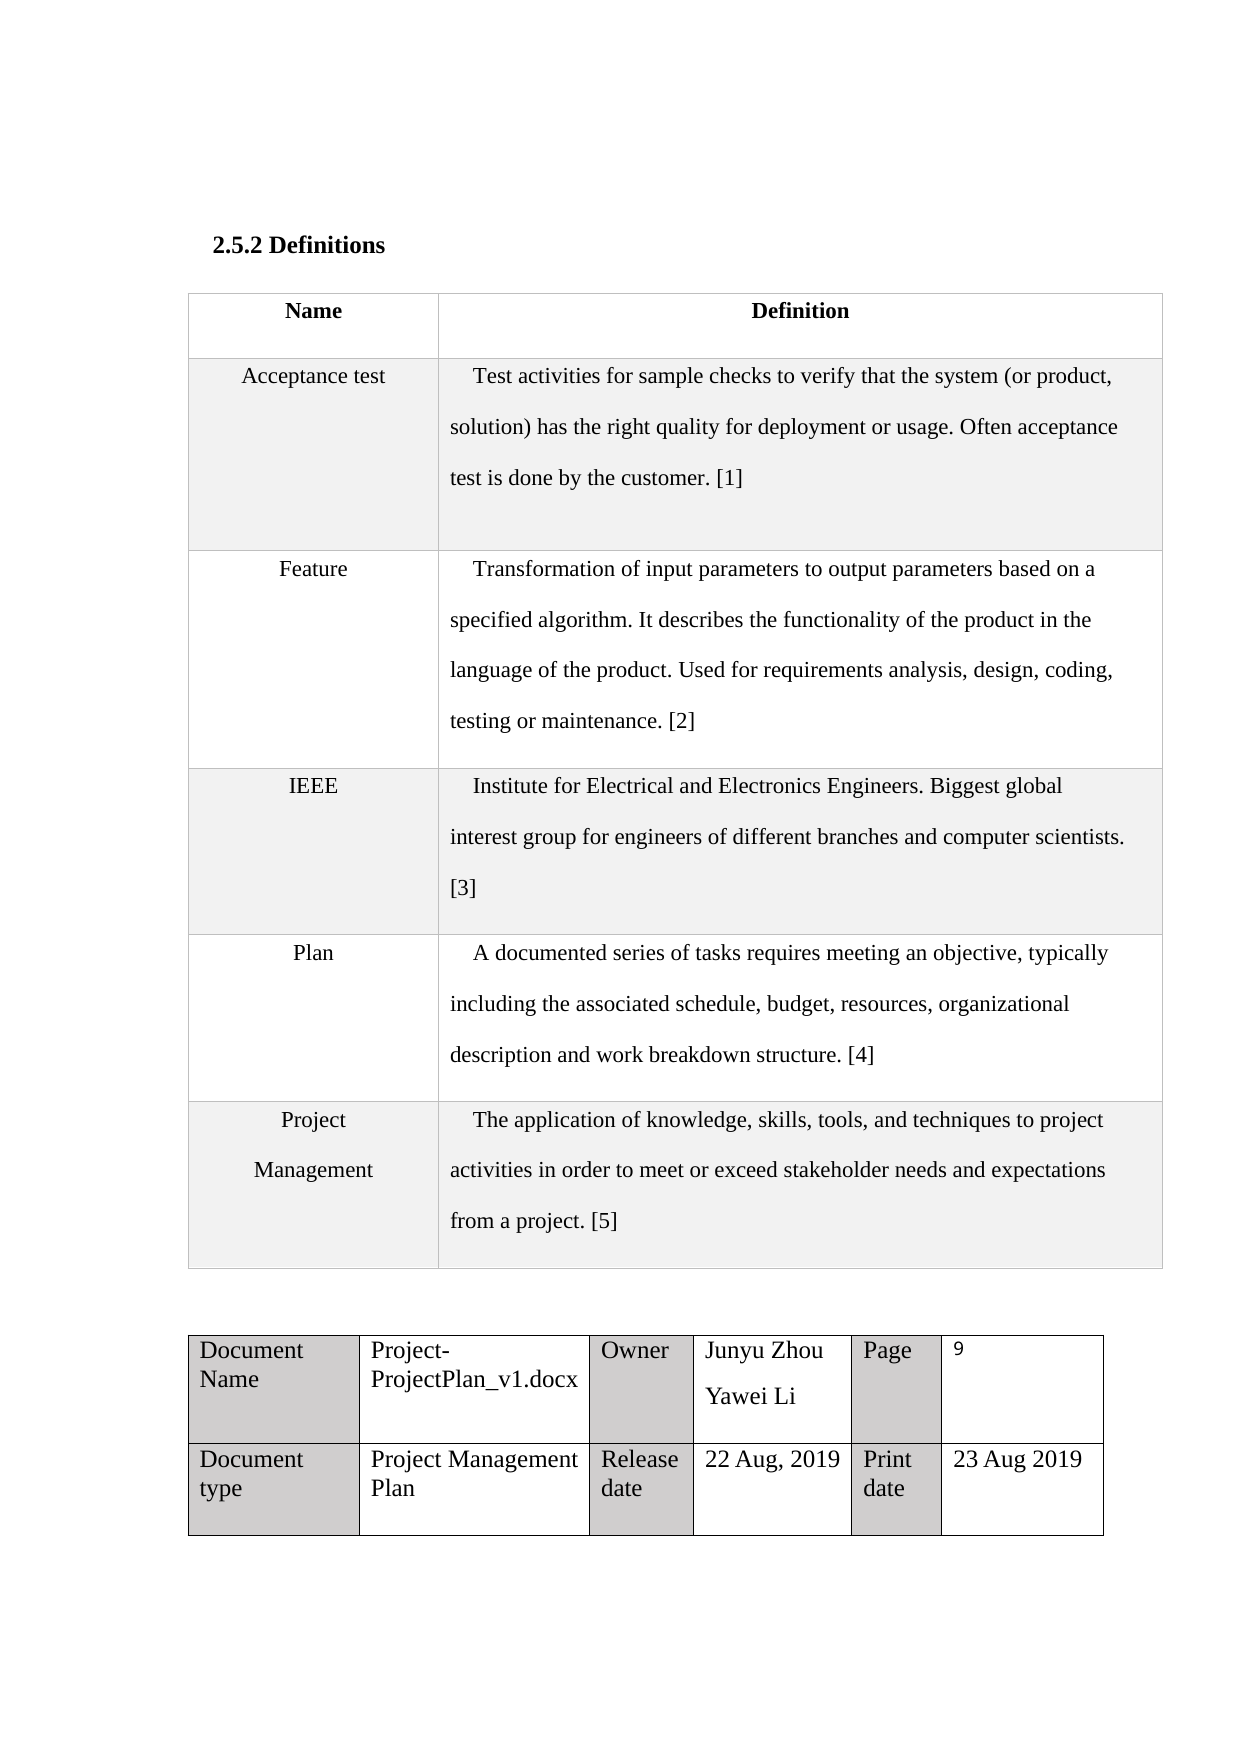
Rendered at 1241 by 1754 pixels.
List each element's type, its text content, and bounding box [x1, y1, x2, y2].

table_header Name [189, 294, 438, 358]
table_cell Feature [189, 551, 438, 767]
table_cell Institute for Electrical and Electronics Engineers. Biggest global interest group for engineers of different branches and computer scientists. [3] [439, 769, 1162, 934]
table_header Definition [439, 294, 1162, 358]
table_cell Acceptance test [189, 359, 438, 550]
text 2.5.2 Definitions [187, 228, 1028, 262]
table_cell Plan [189, 935, 438, 1101]
table_cell Test activities for sample checks to verify that the system (or product, solution) has the right quality for deployment or usage. Often acceptance test is done by the customer. [1] [439, 359, 1162, 550]
table_cell Transformation of input parameters to output parameters based on a specified algorithm. It describes the functionality of the product in the language of the product. Used for requirements analysis, design, coding, testing or maintenance. [2] [439, 551, 1162, 767]
table_cell A documented series of tasks requires meeting an objective, typically including the associated schedule, budget, resources, organizational description and work breakdown structure. [4] [439, 935, 1162, 1101]
table_cell Project Management [189, 1102, 438, 1267]
table_cell IEEE [189, 769, 438, 934]
table_cell The application of knowledge, skills, tools, and techniques to project activities in order to meet or exceed stakeholder needs and expectations from a project. [5] [439, 1102, 1162, 1267]
